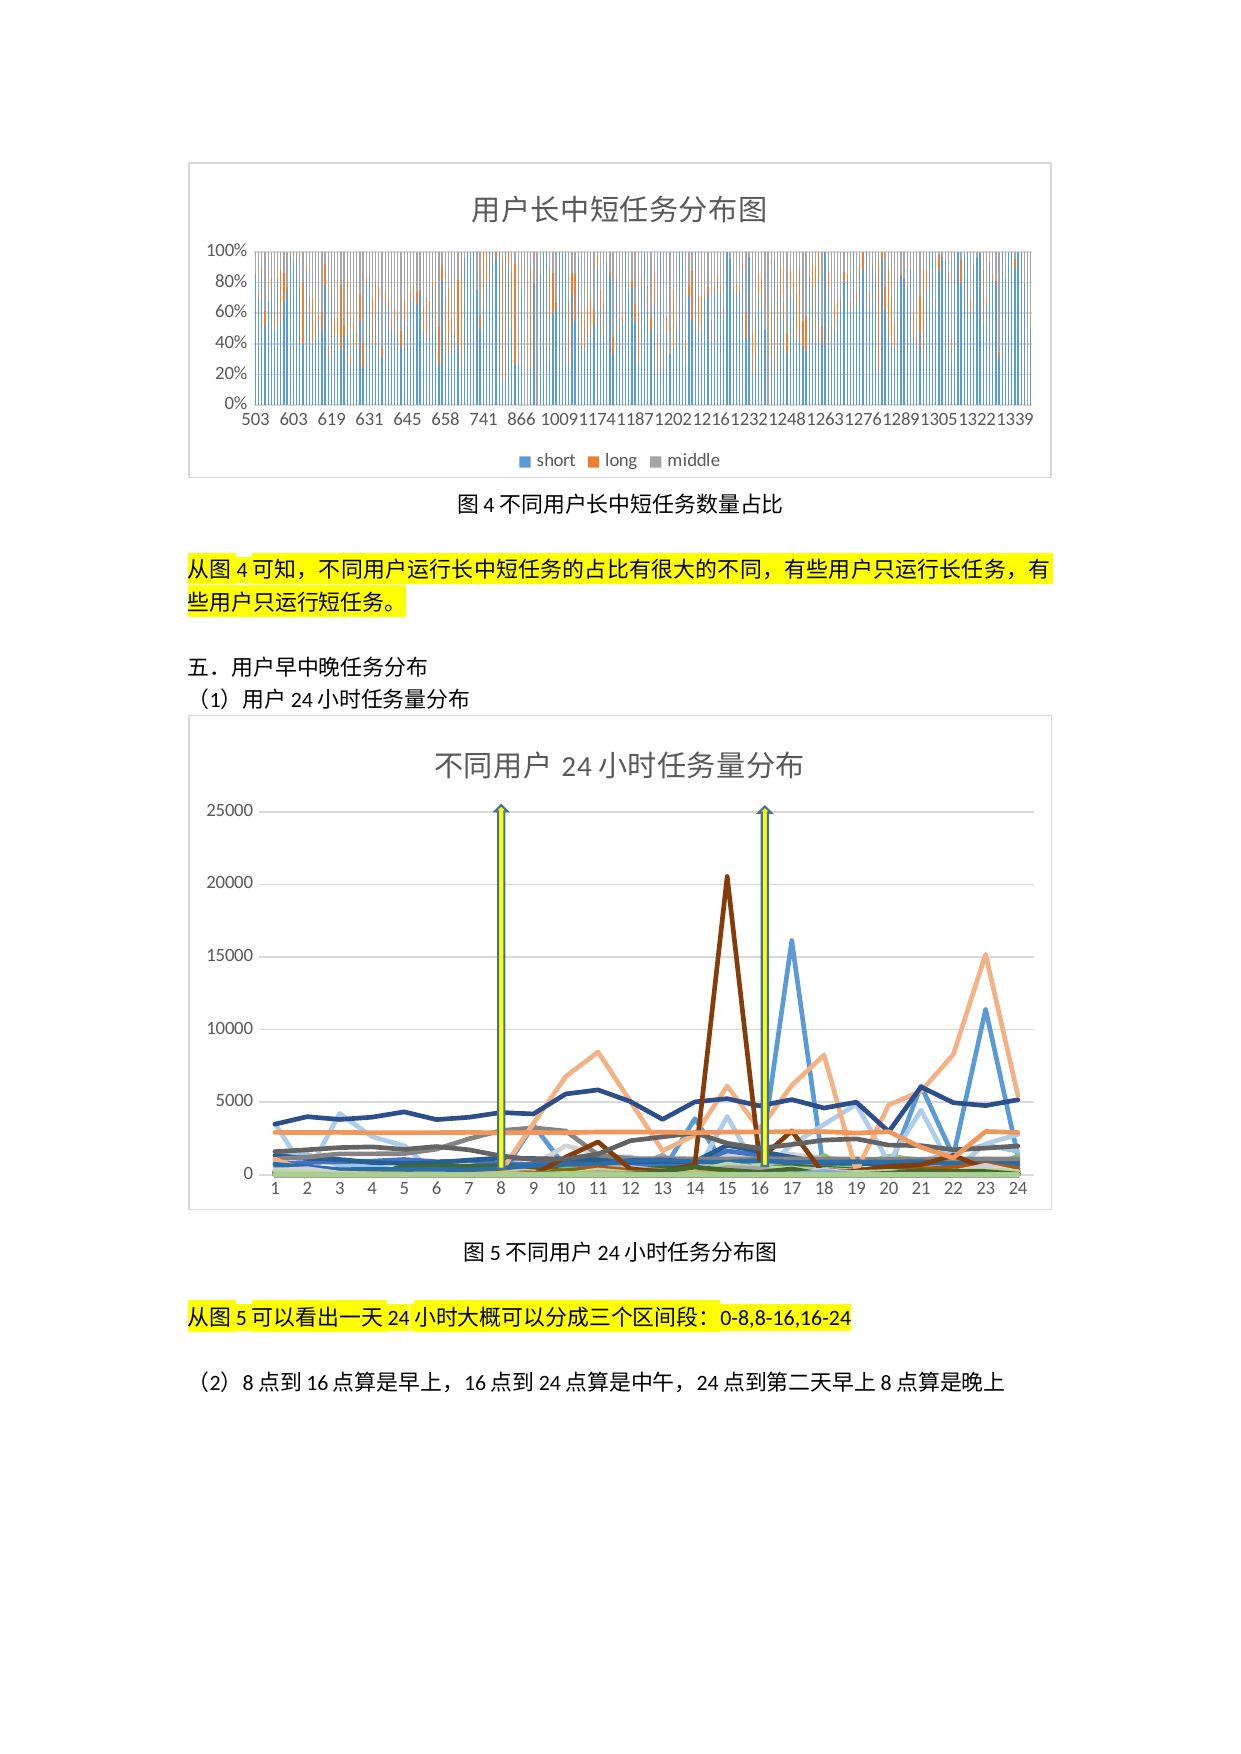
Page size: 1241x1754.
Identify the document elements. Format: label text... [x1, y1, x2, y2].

list （2）8点到16点算是早上，16点到24点算是中午，24点到第二天早上8点算是晚上 [187, 1364, 1053, 1397]
list 从图4可知，不同用户运行长中短任务的占比有很大的不同，有些用户只运行长任务，有些用户只运行短任务。 [187, 552, 1053, 617]
list 用户24小时任务量分布 [187, 682, 1053, 714]
list 用户早中晚任务分布 [187, 649, 1053, 682]
list 图5 不同用户24小时任务分布图 [187, 1234, 1053, 1267]
list 从图5 可以看出一天24小时大概可以分成三个区间段：0-8,8-16,16-24 [187, 1299, 1053, 1332]
list 图4 不同用户长中短任务数量占比 [187, 487, 1053, 519]
